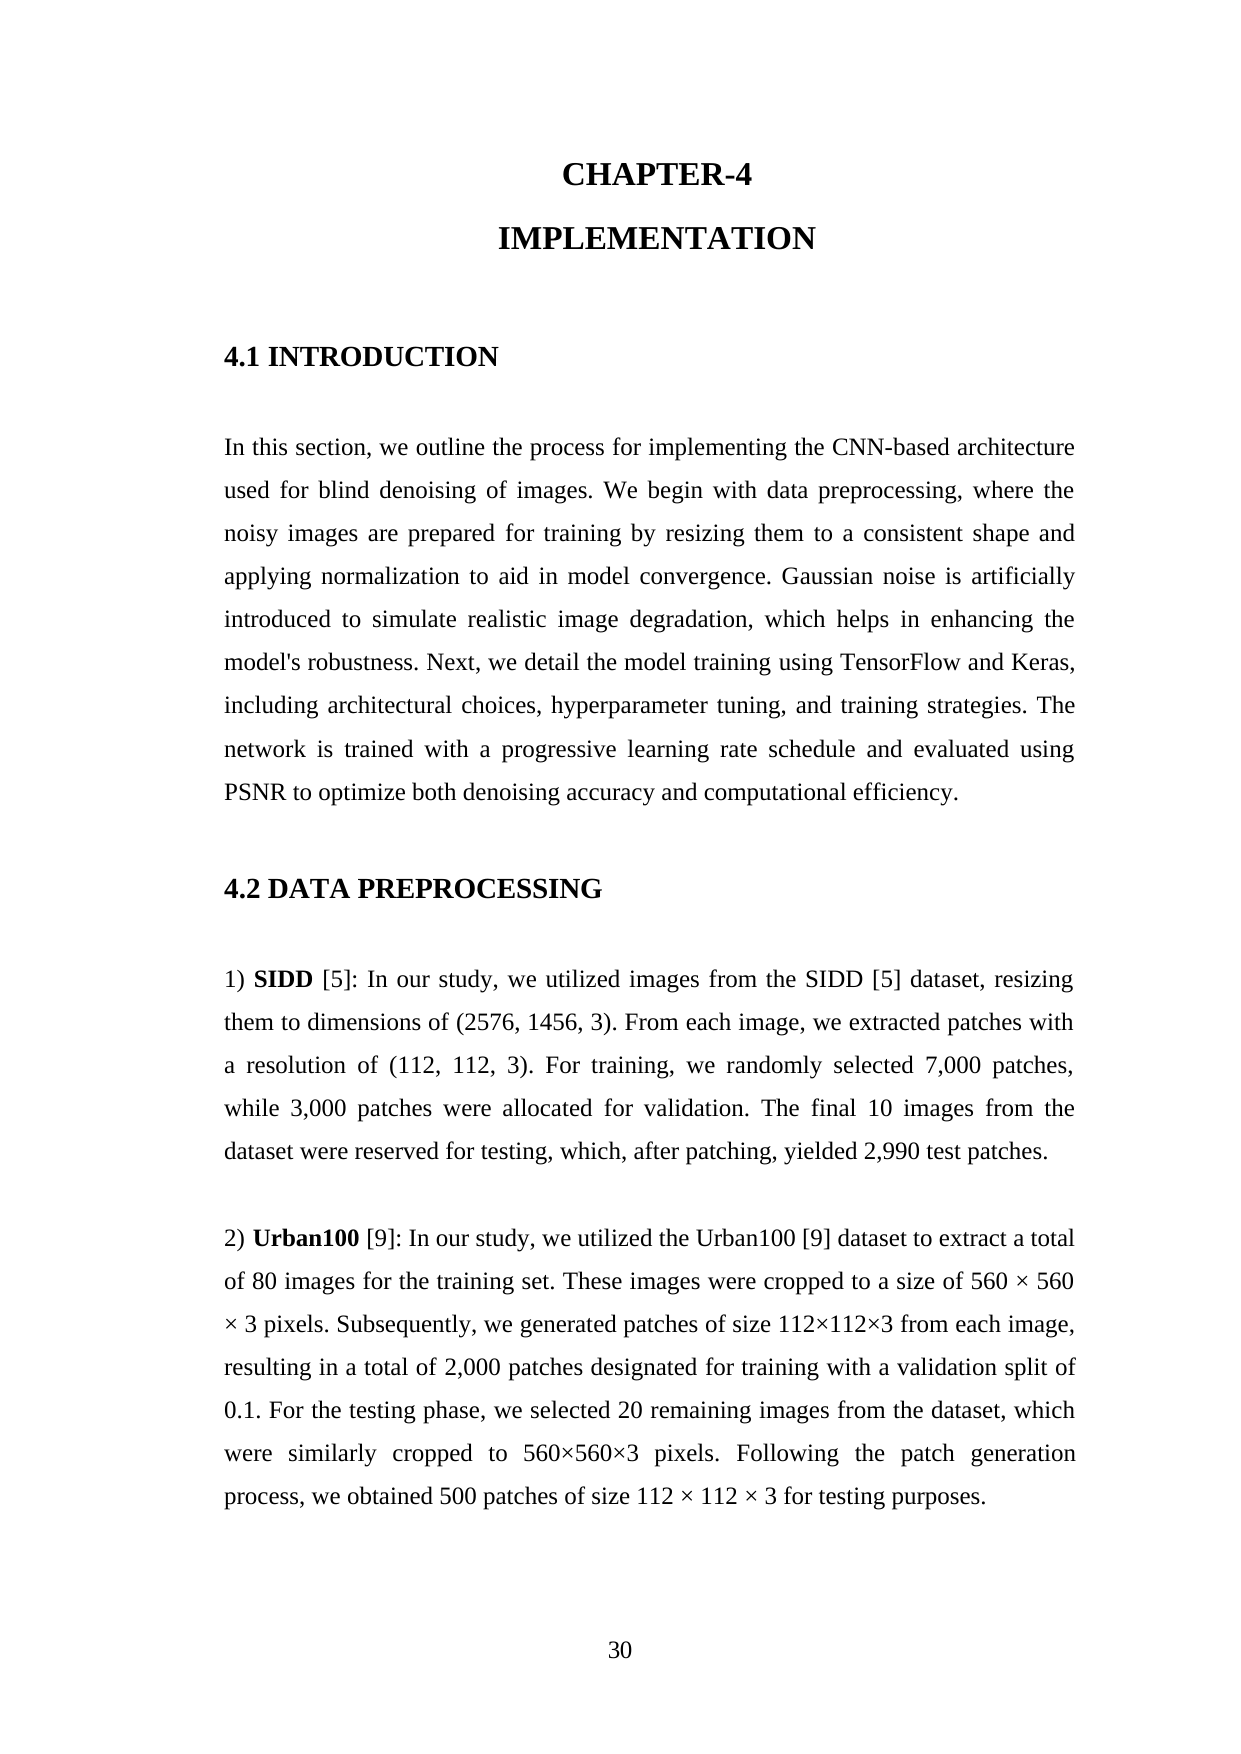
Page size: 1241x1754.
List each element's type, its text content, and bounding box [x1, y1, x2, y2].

list SIDD [5]: In our study, we utilized images from the SIDD [5] dataset, resizing them to dimensions of (2576, 1456, 3). From each image, we extracted patches with a resolution of (112, 112, 3). For training, we randomly selected 7,000 patches, while 3,000 patches were allocated for validation. The final 10 images from the dataset were reserved for testing, which, after patching, yielded 2,990 test patches. [224, 964, 1075, 1165]
subtitle IMPLEMENTATION [221, 218, 1092, 256]
list Urban100 [9]: In our study, we utilized the Urban100 [9] dataset to extract a total of 80 images for the training set. These images were cropped to a size of 560 × 560 × 3 pixels. Subsequently, we generated patches of size 112×112×3 from each image, resulting in a total of 2,000 patches designated for training with a validation split of 0.1. For the testing phase, we selected 20 remaining images from the dataset, which were similarly cropped to 560×560×3 pixels. Following the patch generation process, we obtained 500 patches of size 112 × 112 × 3 for testing purposes. [224, 1223, 1076, 1510]
subtitle DATA PREPROCESSING [224, 871, 1092, 905]
subtitle CHAPTER-4 [221, 154, 1092, 192]
subtitle INTRODUCTION [224, 339, 1092, 373]
text In this section, we outline the process for implementing the CNN-based architecture used for blind denoising of images. We begin with data preprocessing, where the noisy images are prepared for training by resizing them to a consistent shape and applying normalization to aid in model convergence. Gaussian noise is artificially introduced to simulate realistic image degradation, which helps in enhancing the model's robustness. Next, we detail the model training using TensorFlow and Keras, including architectural choices, hyperparameter tuning, and training strategies. The network is trained with a progressive learning rate schedule and evaluated using PSNR to optimize both denoising accuracy and computational efficiency. [224, 432, 1076, 806]
